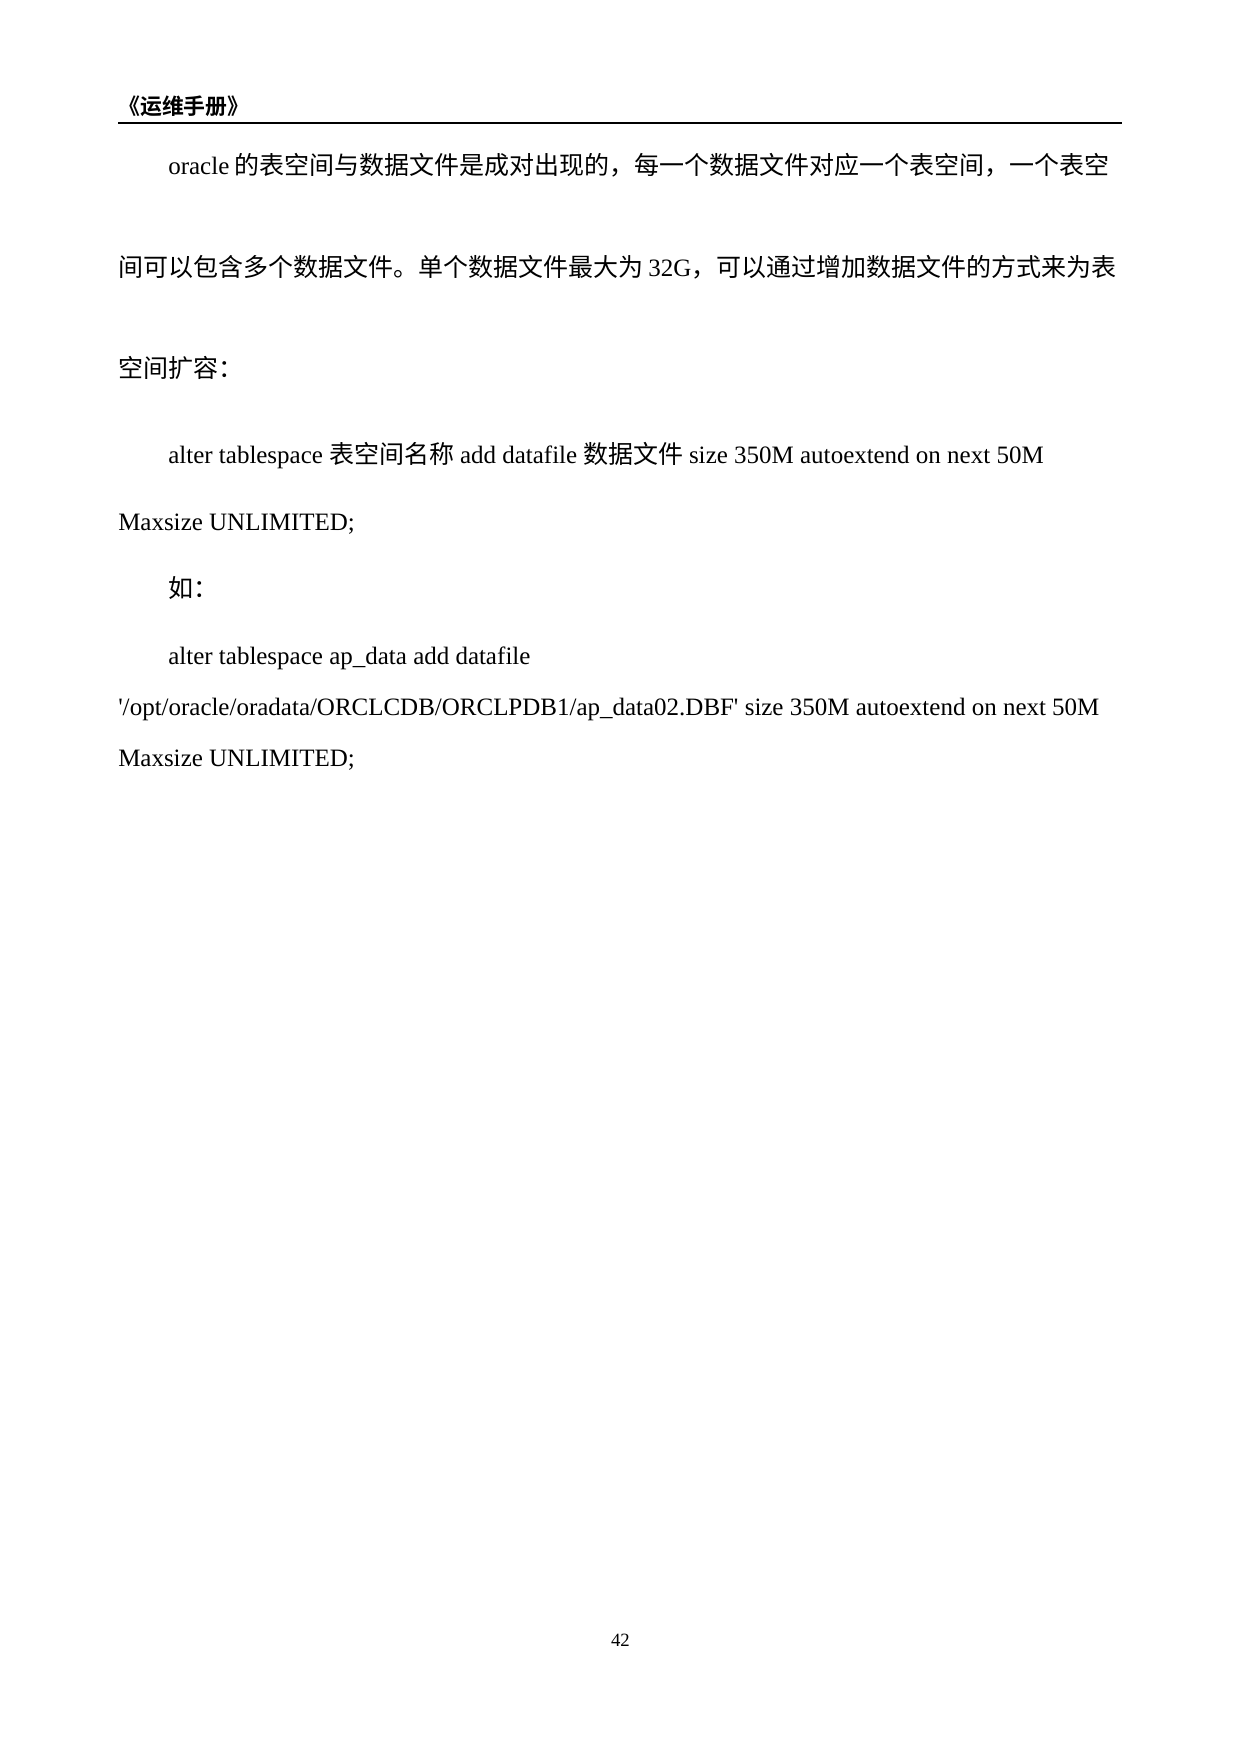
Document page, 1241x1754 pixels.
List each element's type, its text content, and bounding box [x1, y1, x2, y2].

text 如： [118, 552, 1122, 620]
text oracle的表空间与数据文件是成对出现的，每一个数据文件对应一个表空间，一个表空间可以包含多个数据文件。单个数据文件最大为32G，可以通过增加数据文件的方式来为表空间扩容： [118, 129, 1122, 401]
text alter tablespace 表空间名称 add datafile 数据文件 size 350M autoextend on next 50M Maxsize UNLIMITED; [118, 419, 1122, 538]
text alter tablespace ap_data add datafile '/opt/oracle/oradata/ORCLCDB/ORCLPDB1/ap_data02.DBF' size 350M autoextend on next 50M Maxsize UNLIMITED; [118, 638, 1122, 774]
